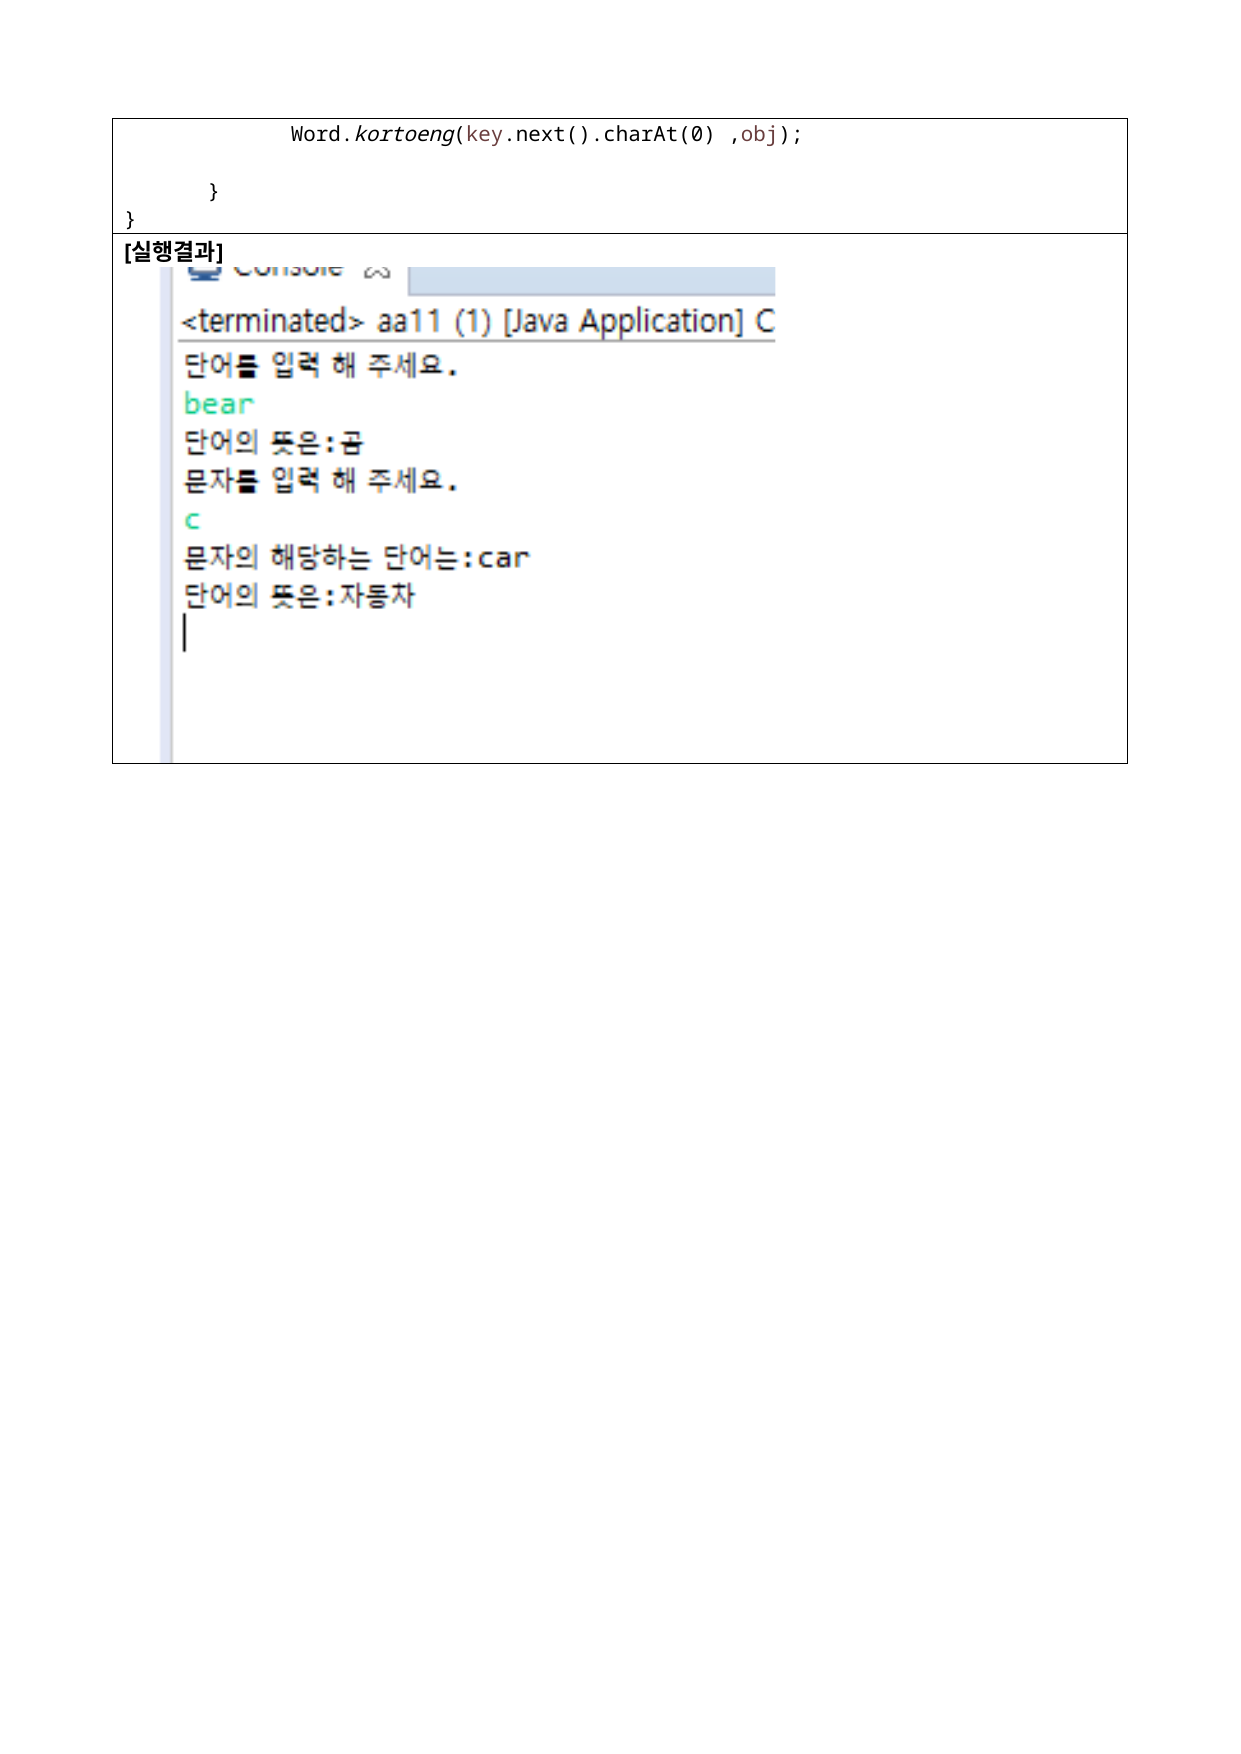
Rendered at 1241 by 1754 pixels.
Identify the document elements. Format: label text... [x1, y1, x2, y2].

picture [123, 267, 776, 763]
table_cell [실행결과] [113, 234, 1127, 763]
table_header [113, 119, 1127, 233]
